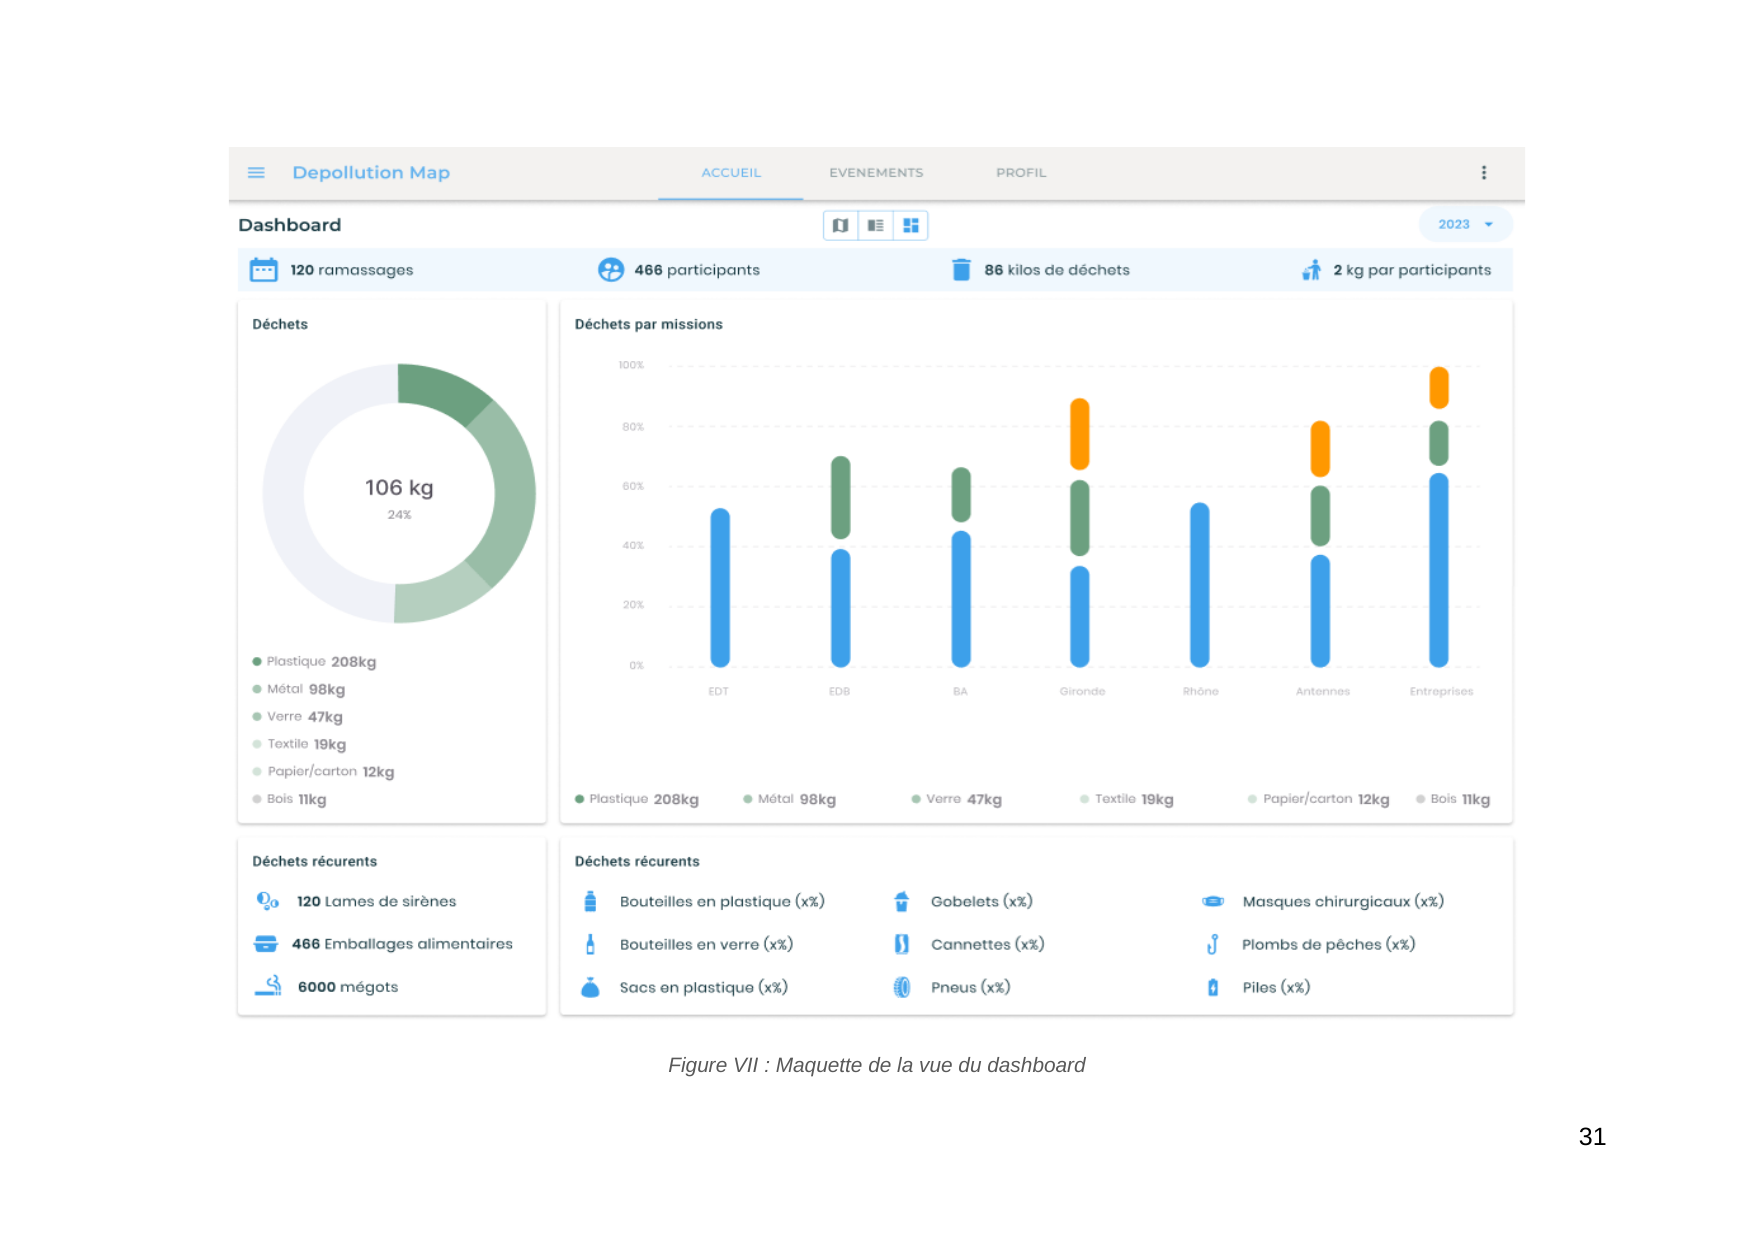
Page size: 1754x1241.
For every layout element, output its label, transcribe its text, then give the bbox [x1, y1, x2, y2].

text Figure VII : Maquette de la vue du dashboard [148, 1053, 1606, 1077]
picture [228, 147, 1525, 1022]
